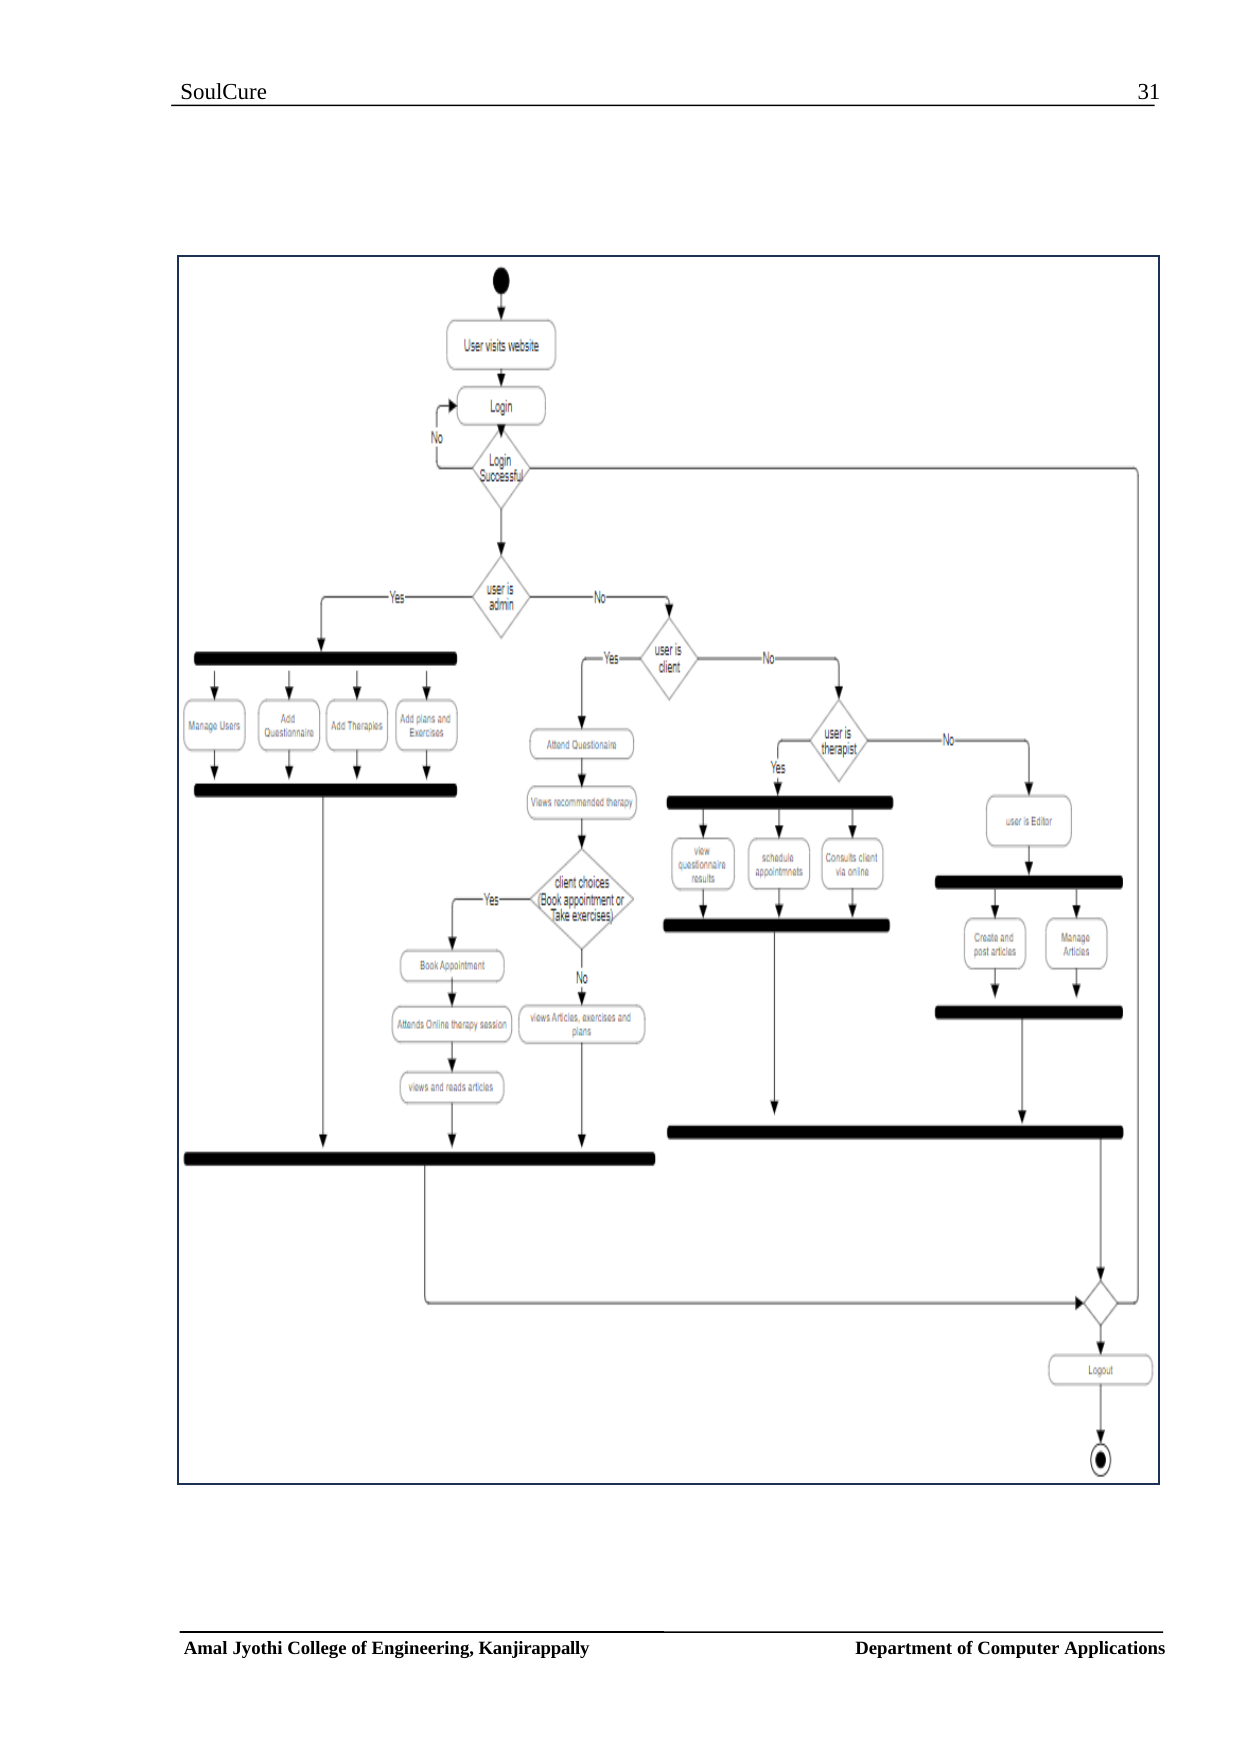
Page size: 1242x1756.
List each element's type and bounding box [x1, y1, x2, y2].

picture [179, 257, 1158, 1483]
